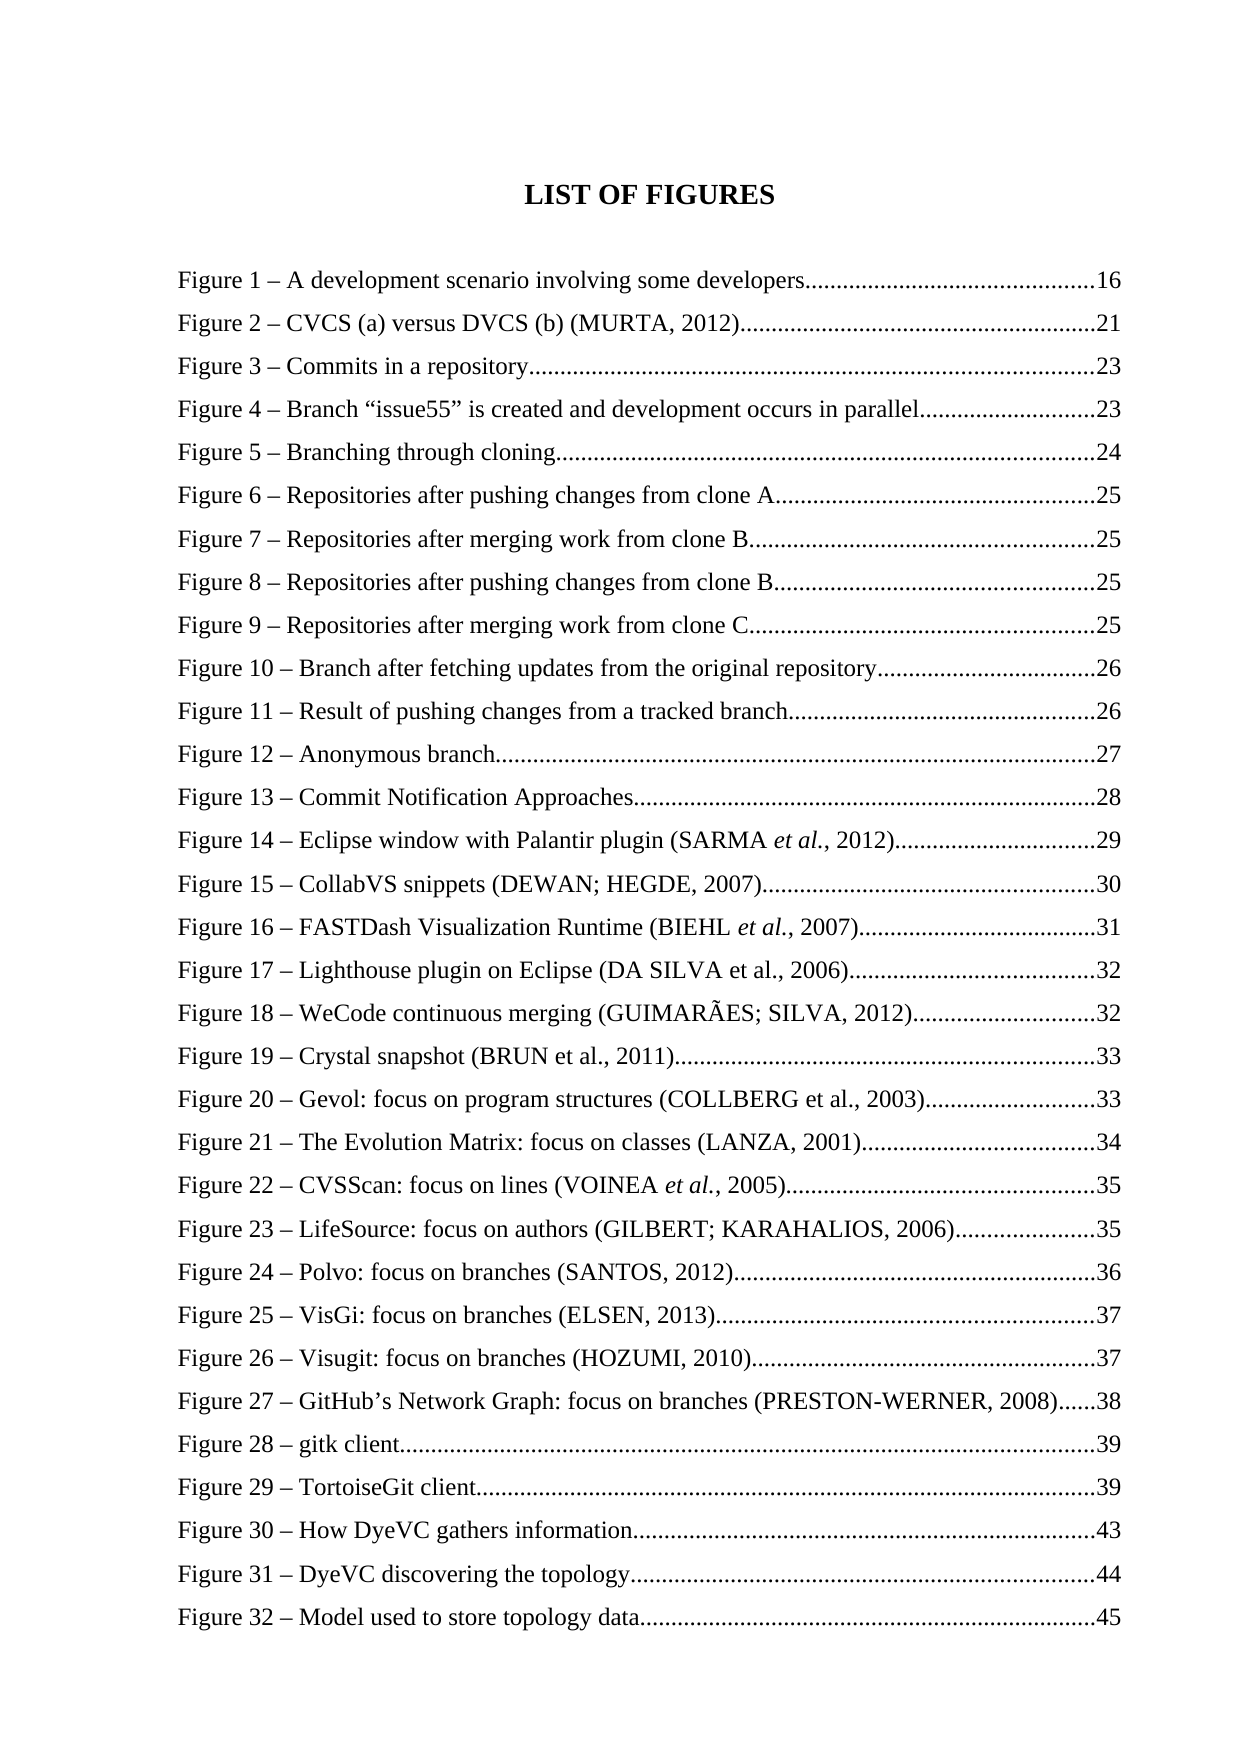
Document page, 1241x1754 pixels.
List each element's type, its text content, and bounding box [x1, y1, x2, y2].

text Figure 18 – WeCode continuous merging (GUIMARÃES; SILVA, 2012) 32 [177, 998, 1122, 1027]
text Figure 13 – Commit Notification Approaches 28 [177, 782, 1122, 811]
text Figure 12 – Anonymous branch 27 [177, 739, 1122, 768]
text Figure 6 – Repositories after pushing changes from clone A 25 [177, 481, 1122, 509]
text Figure 2 – CVCS (a) versus DVCS (b) (MURTA, 2012) 21 [177, 308, 1122, 337]
text Figure 4 – Branch “issue55” is created and development occurs in parallel 23 [177, 394, 1122, 423]
text Figure 23 – LifeSource: focus on authors (GILBERT; KARAHALIOS, 2006) 35 [177, 1214, 1122, 1242]
text Figure 1 – A development scenario involving some developers 16 [177, 265, 1122, 294]
text Figure 3 – Commits in a repository 23 [177, 351, 1122, 380]
text Figure 8 – Repositories after pushing changes from clone B 25 [177, 567, 1122, 596]
text Figure 20 – Gevol: focus on program structures (COLLBERG et al., 2003) 33 [177, 1084, 1122, 1113]
text Figure 29 – TortoiseGit client 39 [177, 1472, 1122, 1501]
text Figure 5 – Branching through cloning 24 [177, 437, 1122, 466]
text Figure 21 – The Evolution Matrix: focus on classes (LANZA, 2001) 34 [177, 1127, 1122, 1156]
text Figure 16 – FASTDash Visualization Runtime (BIEHL et al., 2007) 31 [177, 912, 1122, 941]
text Figure 31 – DyeVC discovering the topology 44 [177, 1559, 1122, 1587]
text Figure 32 – Model used to store topology data 45 [177, 1602, 1122, 1631]
text Figure 15 – CollabVS snippets (DEWAN; HEGDE, 2007) 30 [177, 869, 1122, 897]
text Figure 22 – CVSScan: focus on lines (VOINEA et al., 2005) 35 [177, 1171, 1122, 1199]
text Figure 28 – gitk client 39 [177, 1429, 1122, 1458]
text Figure 27 – GitHub’s Network Graph: focus on branches (PRESTON-WERNER, 2008) 38 [177, 1386, 1122, 1415]
text Figure 10 – Branch after fetching updates from the original repository 26 [177, 653, 1122, 682]
text Figure 25 – VisGi: focus on branches (ELSEN, 2013) 37 [177, 1300, 1122, 1329]
text List OF FIGURES [177, 177, 1122, 211]
text Figure 19 – Crystal snapshot (BRUN et al., 2011) 33 [177, 1041, 1122, 1070]
text Figure 26 – Visugit: focus on branches (HOZUMI, 2010) 37 [177, 1343, 1122, 1372]
text Figure 9 – Repositories after merging work from clone C 25 [177, 610, 1122, 639]
text Figure 24 – Polvo: focus on branches (SANTOS, 2012) 36 [177, 1257, 1122, 1286]
text Figure 17 – Lighthouse plugin on Eclipse (DA SILVA et al., 2006) 32 [177, 955, 1122, 984]
text Figure 7 – Repositories after merging work from clone B. 25 [177, 524, 1122, 552]
text Figure 11 – Result of pushing changes from a tracked branch. 26 [177, 696, 1122, 725]
text Figure 30 – How DyeVC gathers information 43 [177, 1516, 1122, 1544]
text Figure 14 – Eclipse window with Palantir plugin (SARMA et al., 2012) 29 [177, 826, 1122, 854]
